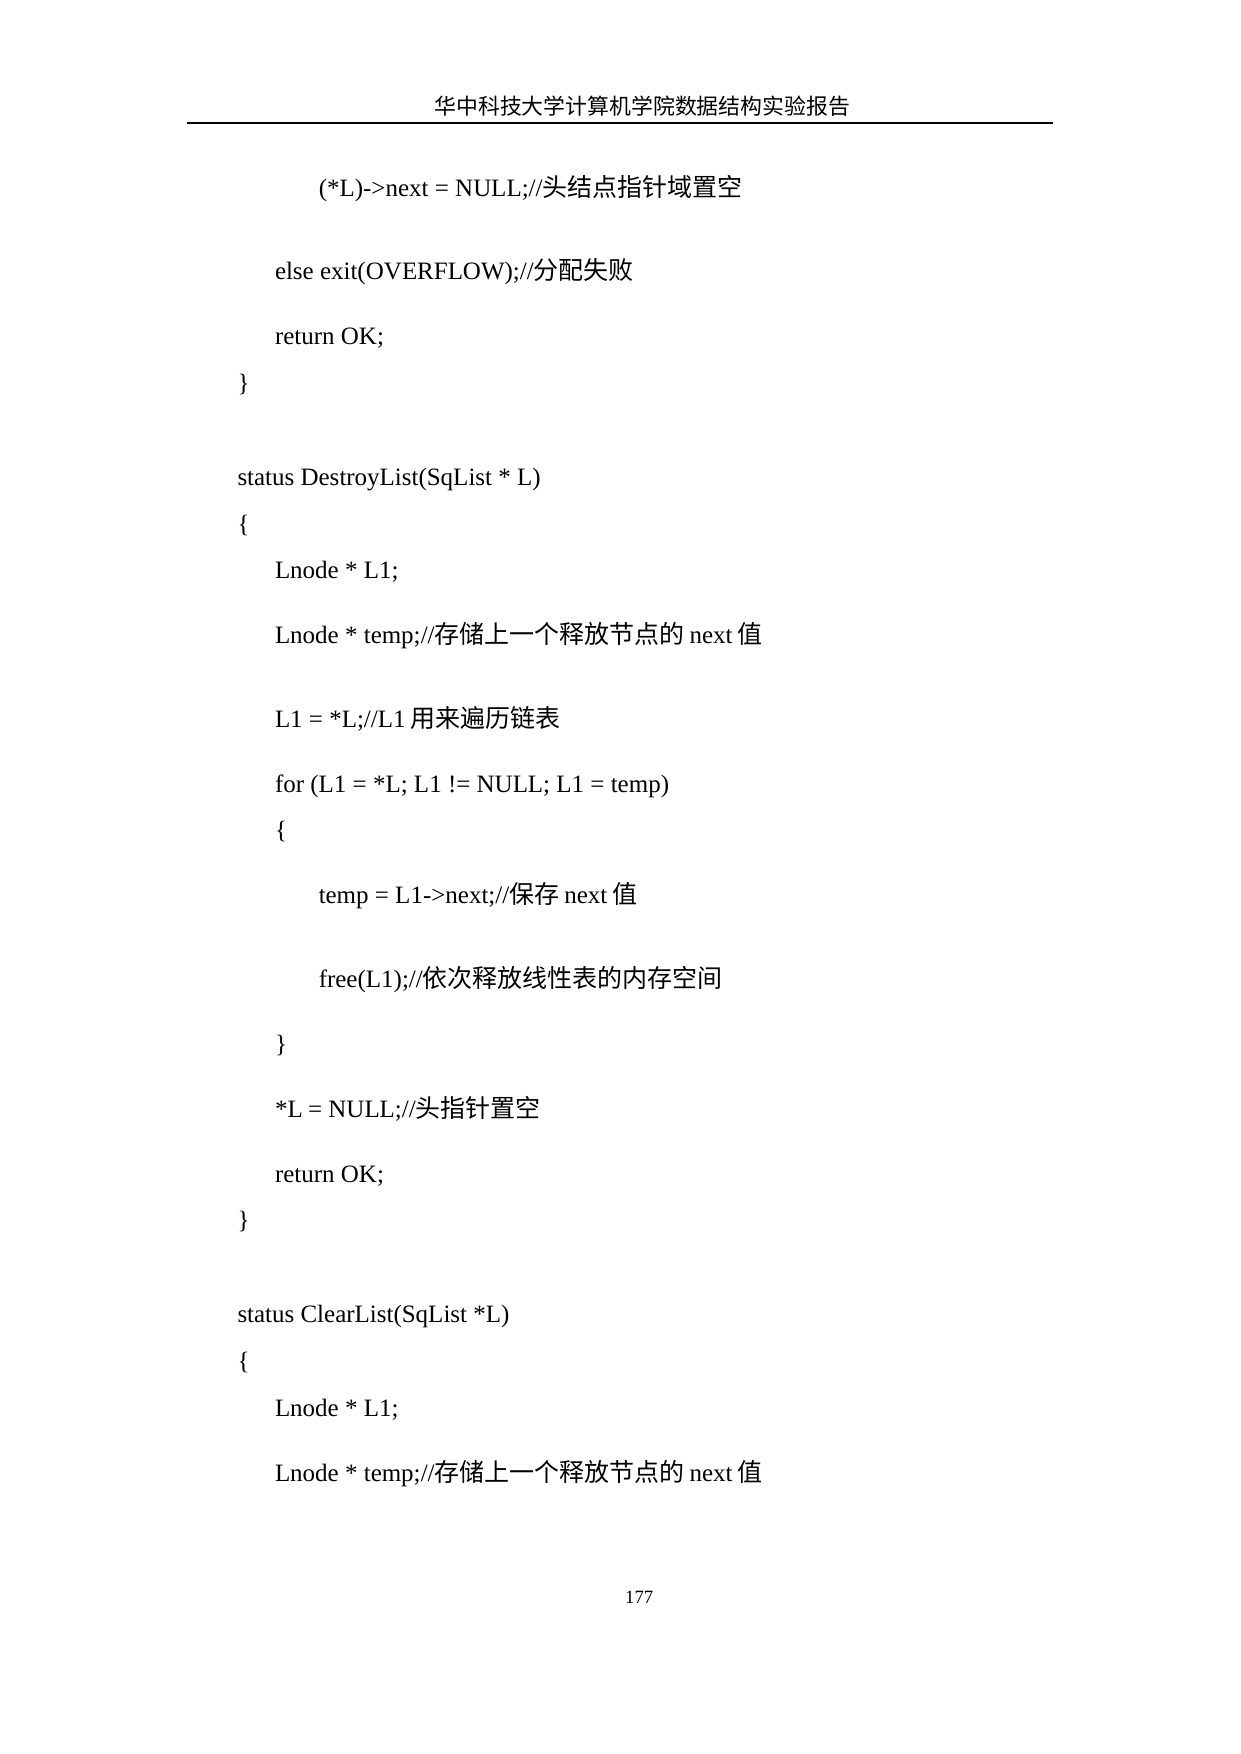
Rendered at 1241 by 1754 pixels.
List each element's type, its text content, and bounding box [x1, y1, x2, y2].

text temp = L1->next;//保存next值 [187, 861, 1053, 926]
text Lnode * L1; [187, 554, 1053, 586]
text else exit(OVERFLOW);//分配失败 [187, 236, 1053, 301]
text *L = NULL;//头指针置空 [187, 1074, 1053, 1139]
text } [187, 366, 1053, 399]
text { [187, 1344, 1053, 1377]
text { [187, 507, 1053, 539]
text return OK; [187, 319, 1053, 352]
text return OK; [187, 1157, 1053, 1189]
text } [187, 1204, 1053, 1236]
text status ClearList(SqList *L) [187, 1297, 1053, 1330]
text L1 = *L;//L1用来遍历链表 [187, 684, 1053, 749]
text for (L1 = *L; L1 != NULL; L1 = temp) [187, 767, 1053, 799]
text } [187, 1027, 1053, 1059]
text Lnode * temp;//存储上一个释放节点的next值 [187, 601, 1053, 666]
text status DestroyList(SqList * L) [187, 460, 1053, 492]
text free(L1);//依次释放线性表的内存空间 [187, 944, 1053, 1009]
text { [187, 814, 1053, 846]
text Lnode * temp;//存储上一个释放节点的next值 [187, 1438, 1053, 1503]
text (*L)->next = NULL;//头结点指针域置空 [187, 153, 1053, 218]
text Lnode * L1; [187, 1391, 1053, 1424]
